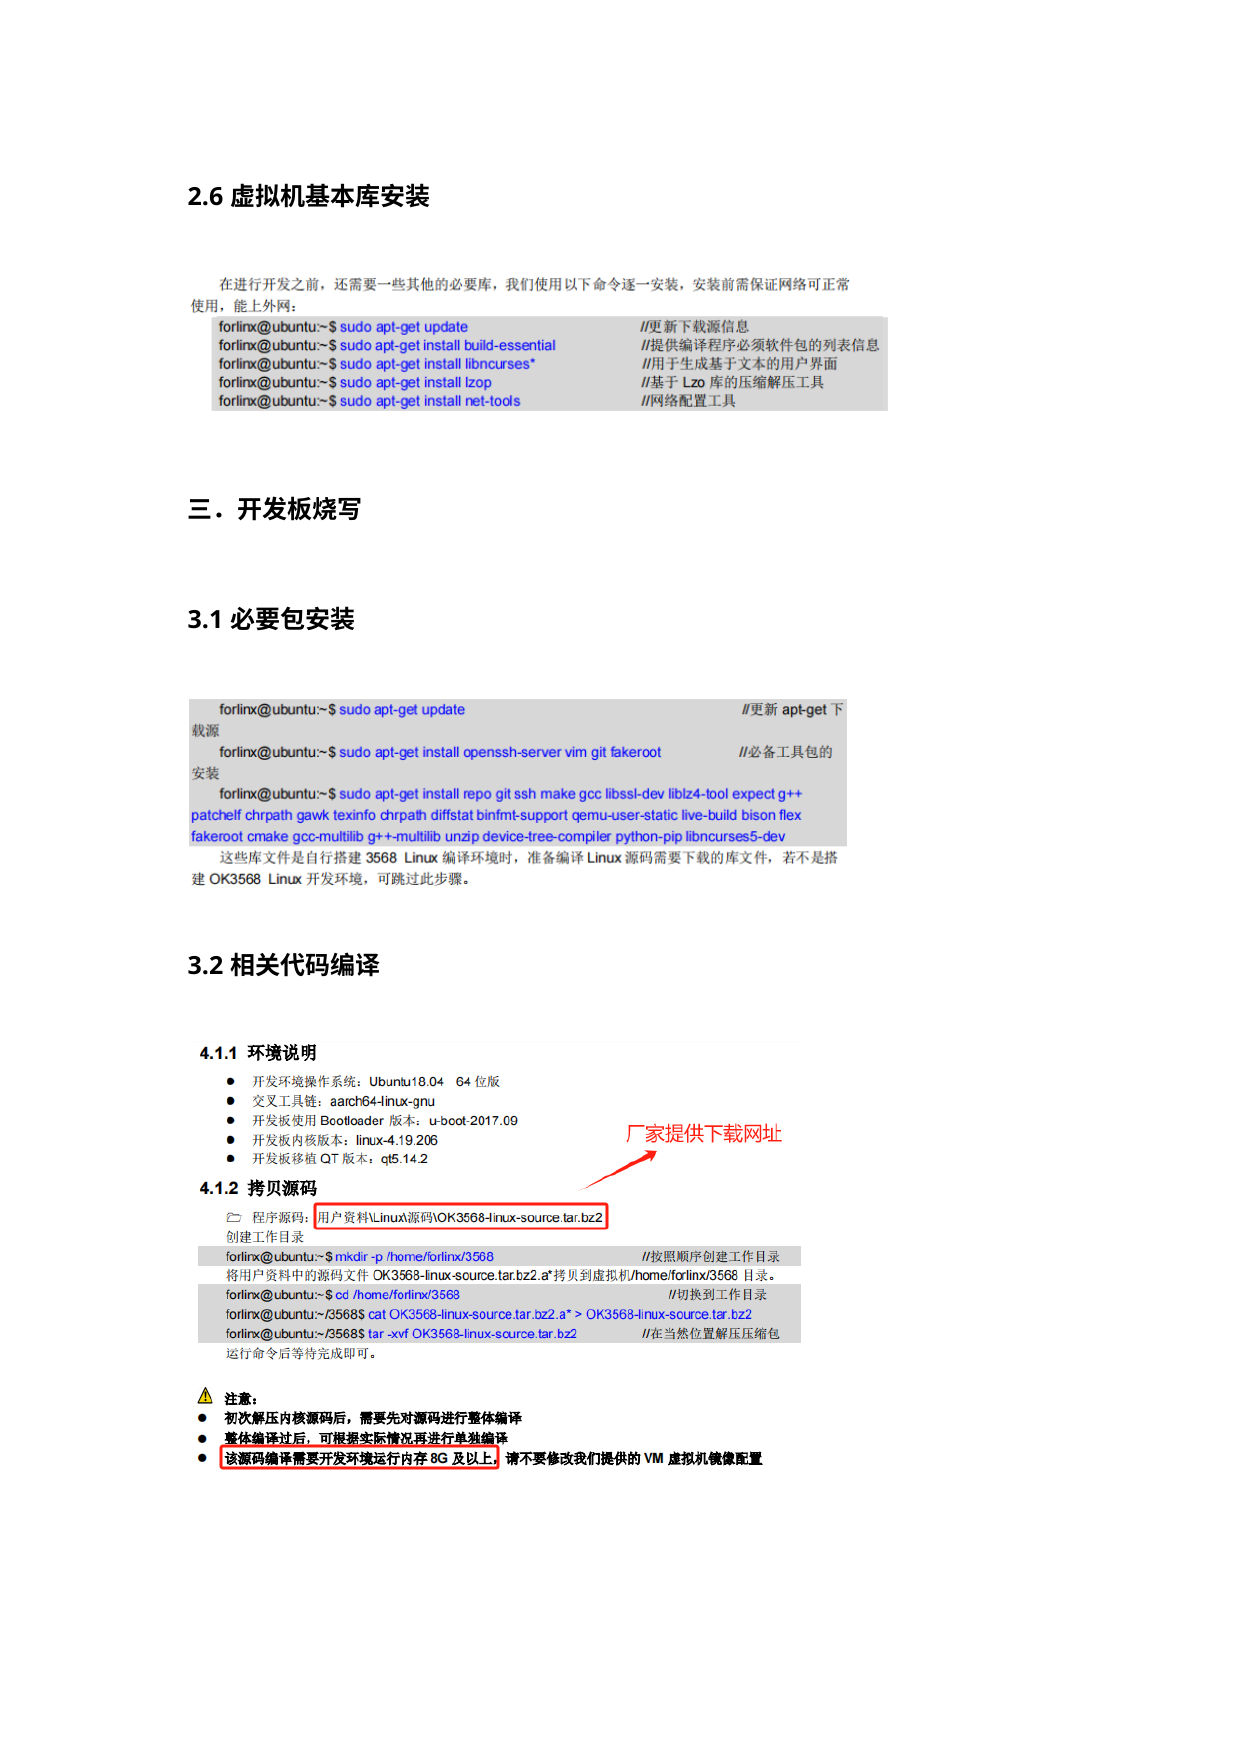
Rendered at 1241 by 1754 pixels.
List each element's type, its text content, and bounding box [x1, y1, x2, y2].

picture [187, 695, 849, 889]
subtitle 2.6 虚拟机基本库安装 [187, 162, 1053, 227]
picture [187, 1041, 803, 1363]
subtitle 3.2 相关代码编译 [187, 931, 1053, 996]
picture [187, 1379, 796, 1476]
subtitle 3.1 必要包安装 [187, 585, 1053, 650]
picture [187, 272, 892, 414]
subtitle 三．开发板烧写 [187, 475, 1053, 540]
